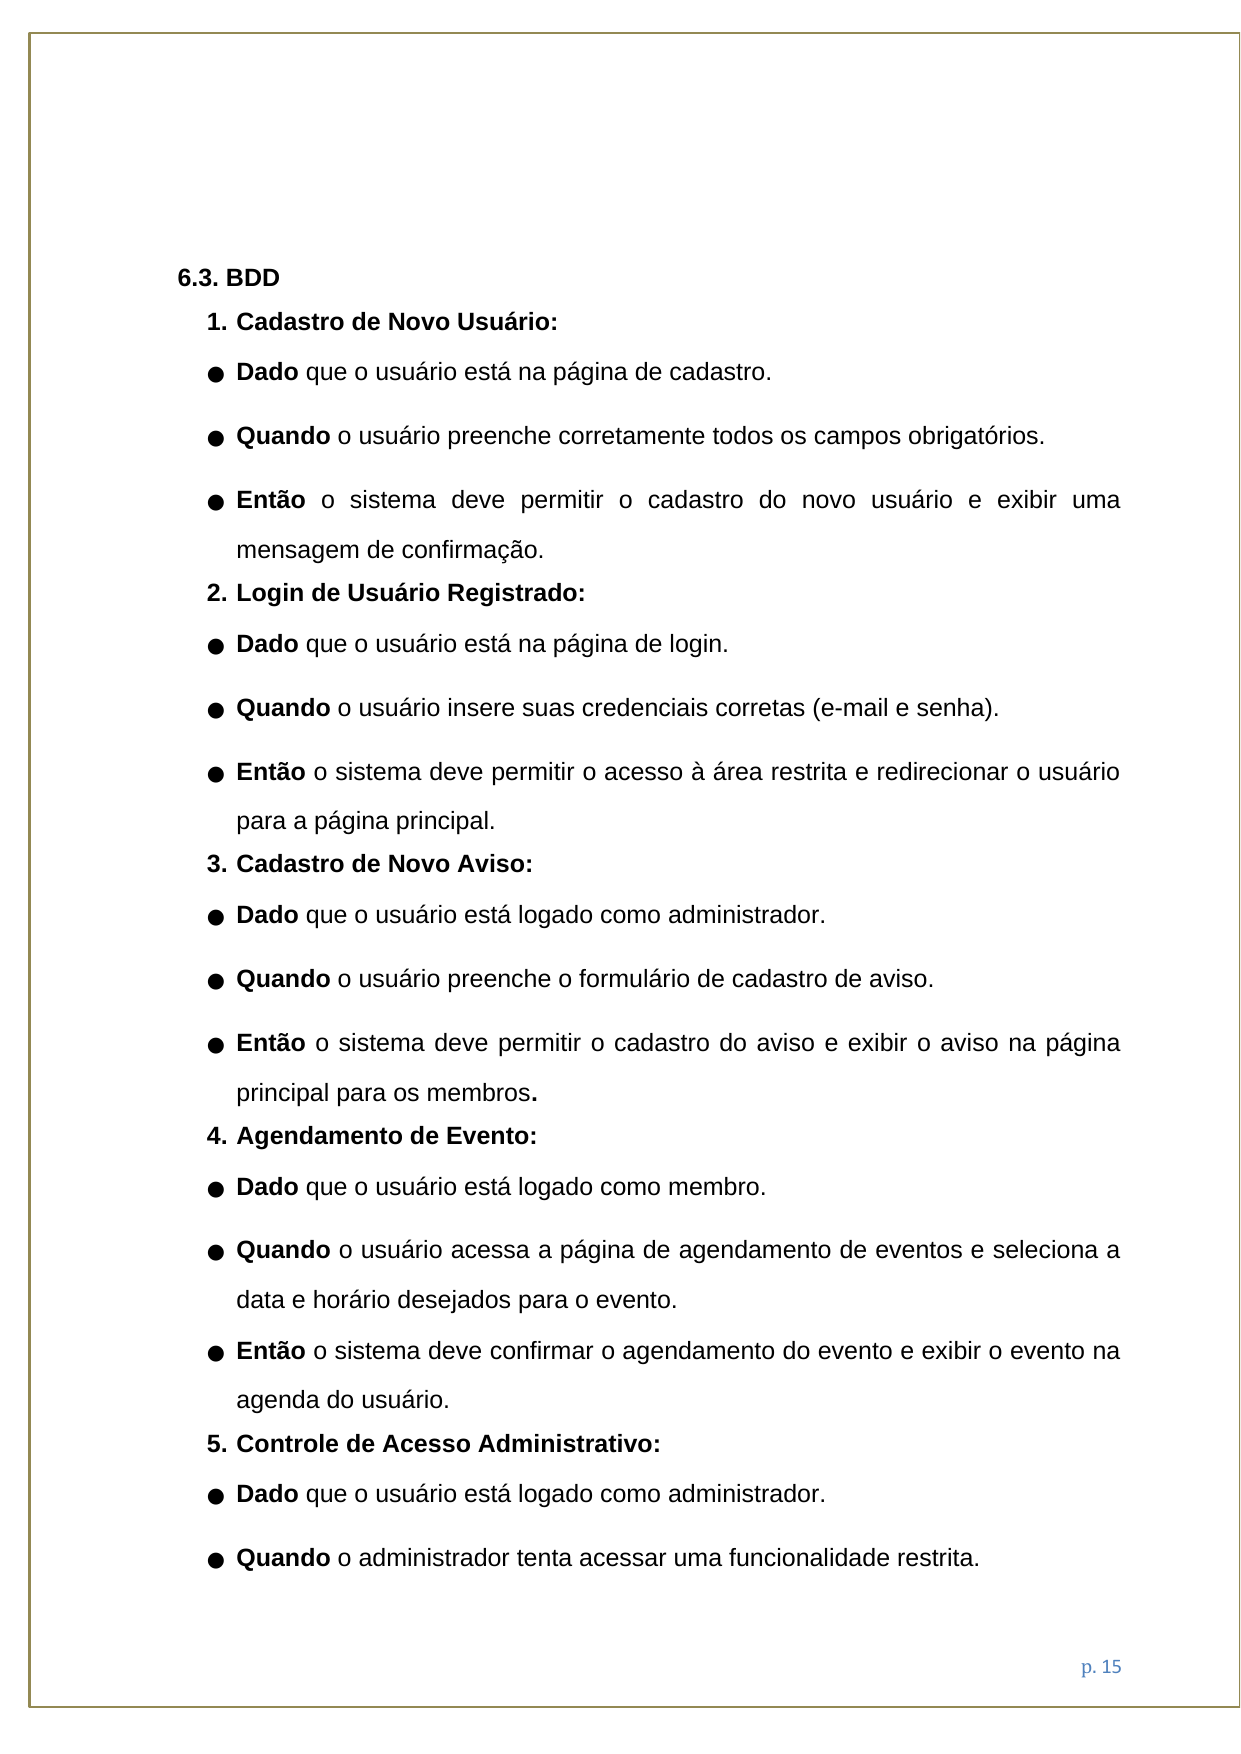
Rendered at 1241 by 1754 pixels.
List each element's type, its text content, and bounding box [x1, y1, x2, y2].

list Quando o usuário insere suas credenciais corretas (e-mail e senha). [207, 685, 1122, 728]
list Agendamento de Evento: [207, 1121, 1122, 1150]
list Login de Usuário Registrado: [207, 578, 1122, 607]
list Dado que o usuário está logado como administrador. [207, 1472, 1122, 1514]
list Cadastro de Novo Usuário: [207, 307, 1122, 335]
list Então o sistema deve confirmar o agendamento do evento e exibir o evento na agenda do usuário. [207, 1328, 1122, 1414]
text 6.3. BDD [177, 263, 1122, 292]
list Quando o usuário preenche o formulário de cadastro de aviso. [207, 957, 1122, 999]
list Então o sistema deve permitir o cadastro do novo usuário e exibir uma mensagem de confirmação. [207, 478, 1122, 564]
list Controle de Acesso Administrativo: [207, 1428, 1122, 1457]
list Dado que o usuário está logado como administrador. [207, 893, 1122, 935]
list Então o sistema deve permitir o cadastro do aviso e exibir o aviso na página principal para os membros. [207, 1021, 1122, 1107]
list Então o sistema deve permitir o acesso à área restrita e redirecionar o usuário para a página principal. [207, 749, 1122, 835]
list Quando o usuário preenche corretamente todos os campos obrigatórios. [207, 414, 1122, 456]
list Dado que o usuário está logado como membro. [207, 1164, 1122, 1207]
list Cadastro de Novo Aviso: [207, 849, 1122, 878]
list Quando o usuário acessa a página de agendamento de eventos e seleciona a data e horário desejados para o evento. [207, 1228, 1122, 1314]
list Dado que o usuário está na página de cadastro. [207, 350, 1122, 392]
list Quando o administrador tenta acessar uma funcionalidade restrita. [207, 1536, 1122, 1578]
list Dado que o usuário está na página de login. [207, 621, 1122, 664]
